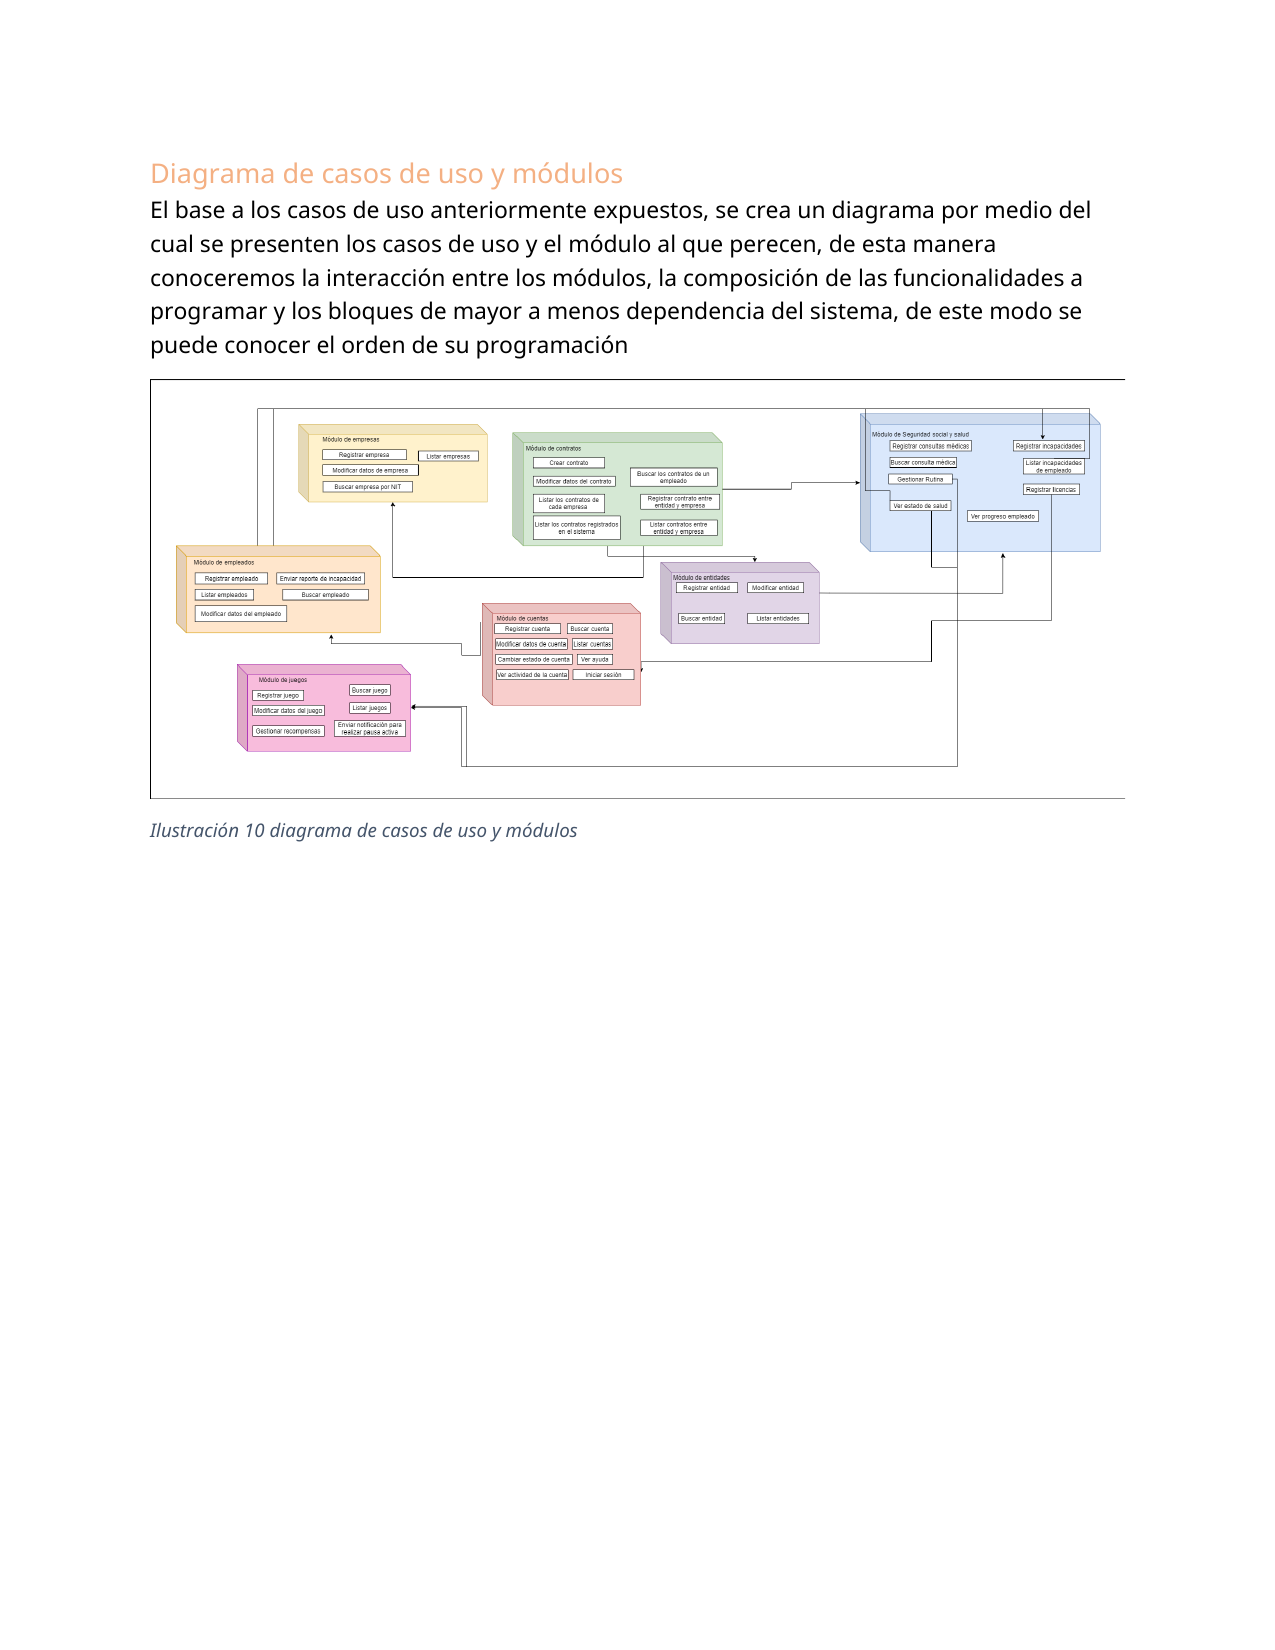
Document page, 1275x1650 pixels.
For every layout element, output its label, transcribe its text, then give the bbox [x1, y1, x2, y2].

picture [150, 379, 1125, 799]
text El base a los casos de uso anteriormente expuestos, se crea un diagrama por medio del cual se presenten los casos de uso y el módulo al que perecen, de esta manera conoceremos la interacción entre los módulos, la composición de las funcionalidades a programar y los bloques de mayor a menos dependencia del sistema, de este modo se puede conocer el orden de su programación [150, 194, 1125, 360]
subtitle Diagrama de casos de uso y módulos [150, 154, 1125, 191]
